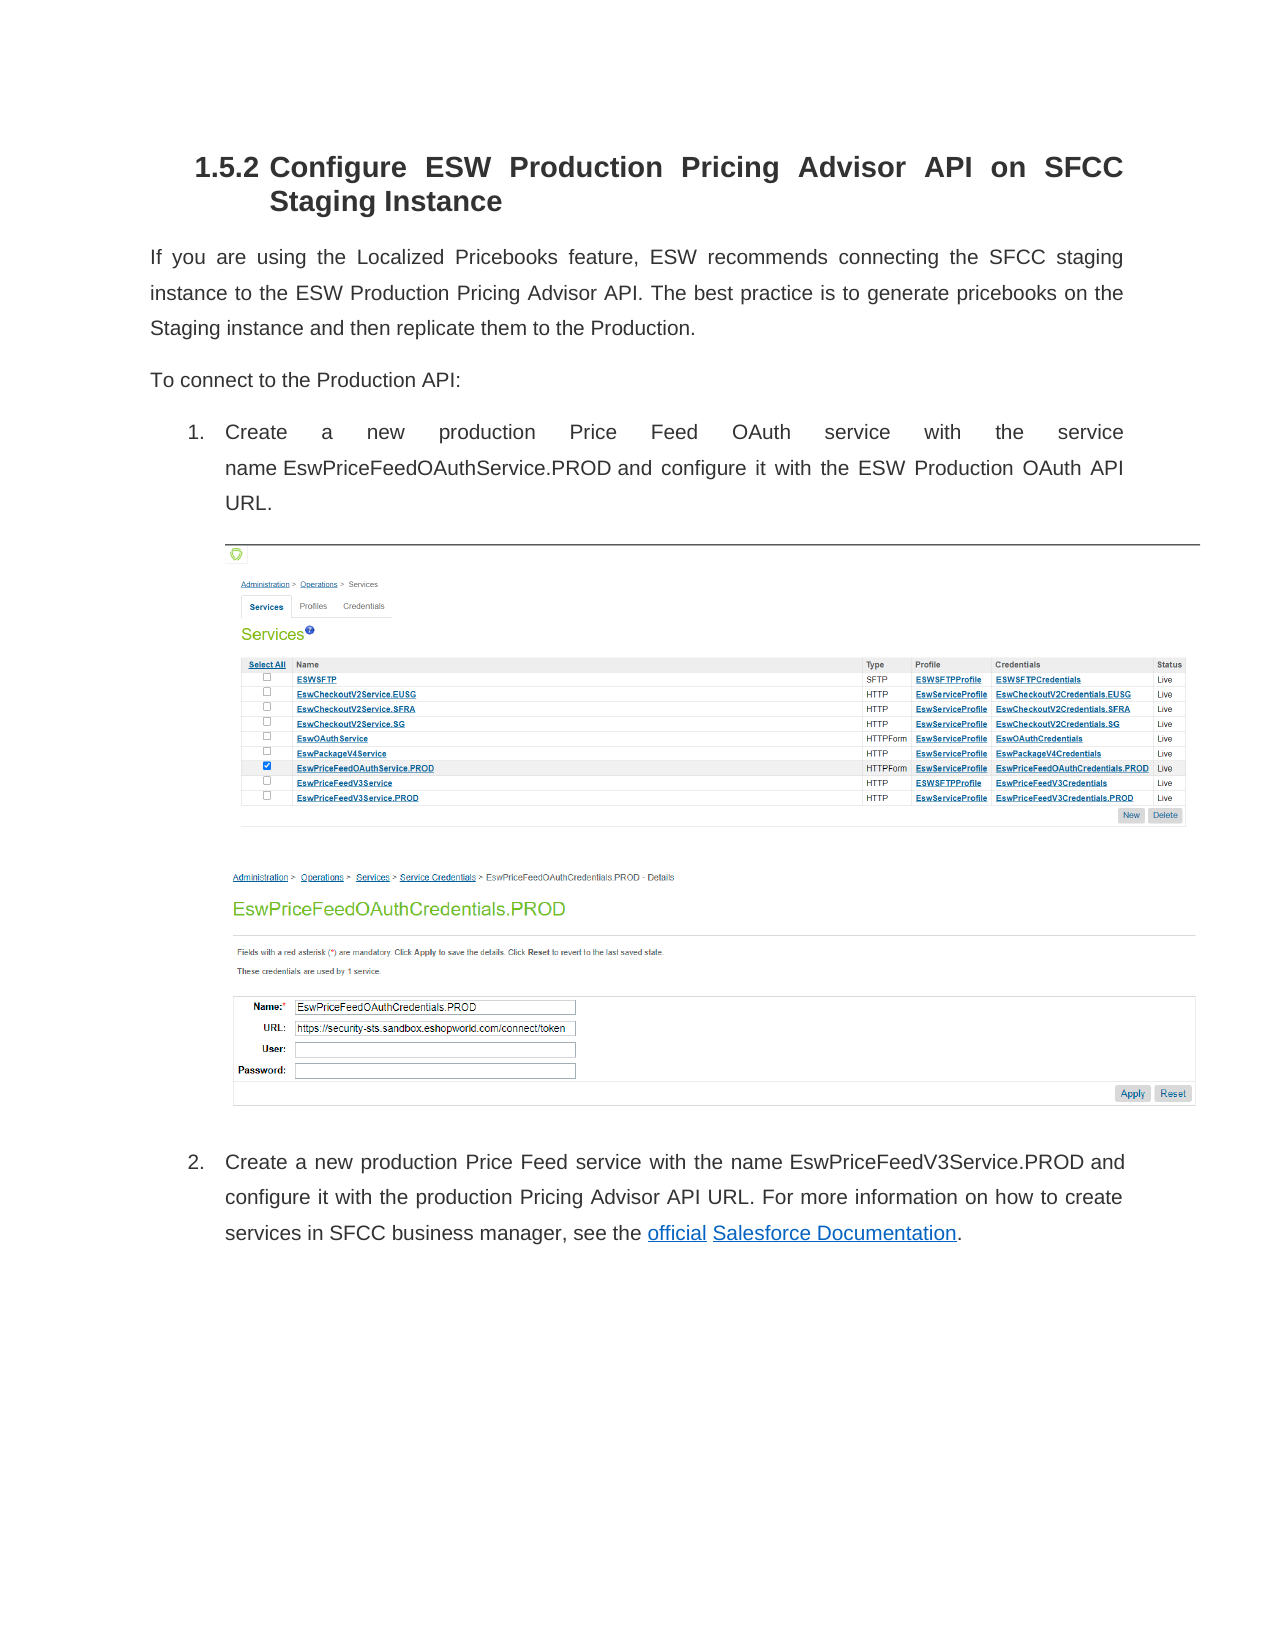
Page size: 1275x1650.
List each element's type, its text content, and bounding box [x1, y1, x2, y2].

list Create a new production Price Feed OAuth service with the service name EswPriceFeedOAuthService.PROD and configure it with the ESW Production OAuth API URL. [187, 409, 1125, 515]
text If you are using the Localized Pricebooks feature, ESW recommends connecting the SFCC staging instance to the ESW Production Pricing Advisor API. The best practice is to generate pricebooks on the Staging instance and then replicate them to the Production. [150, 234, 1125, 340]
text Configure ESW Production Pricing Advisor API on SFCC Staging Instance [194, 150, 1125, 217]
text To connect to the Production API: [150, 357, 1125, 392]
list Create a new production Price Feed service with the name EswPriceFeedV3Service.PROD and configure it with the production Pricing Advisor API URL. For more information on how to create services in SFCC business manager, see the official Salesforce Documentation. [187, 1138, 1125, 1244]
picture [225, 544, 1200, 1109]
